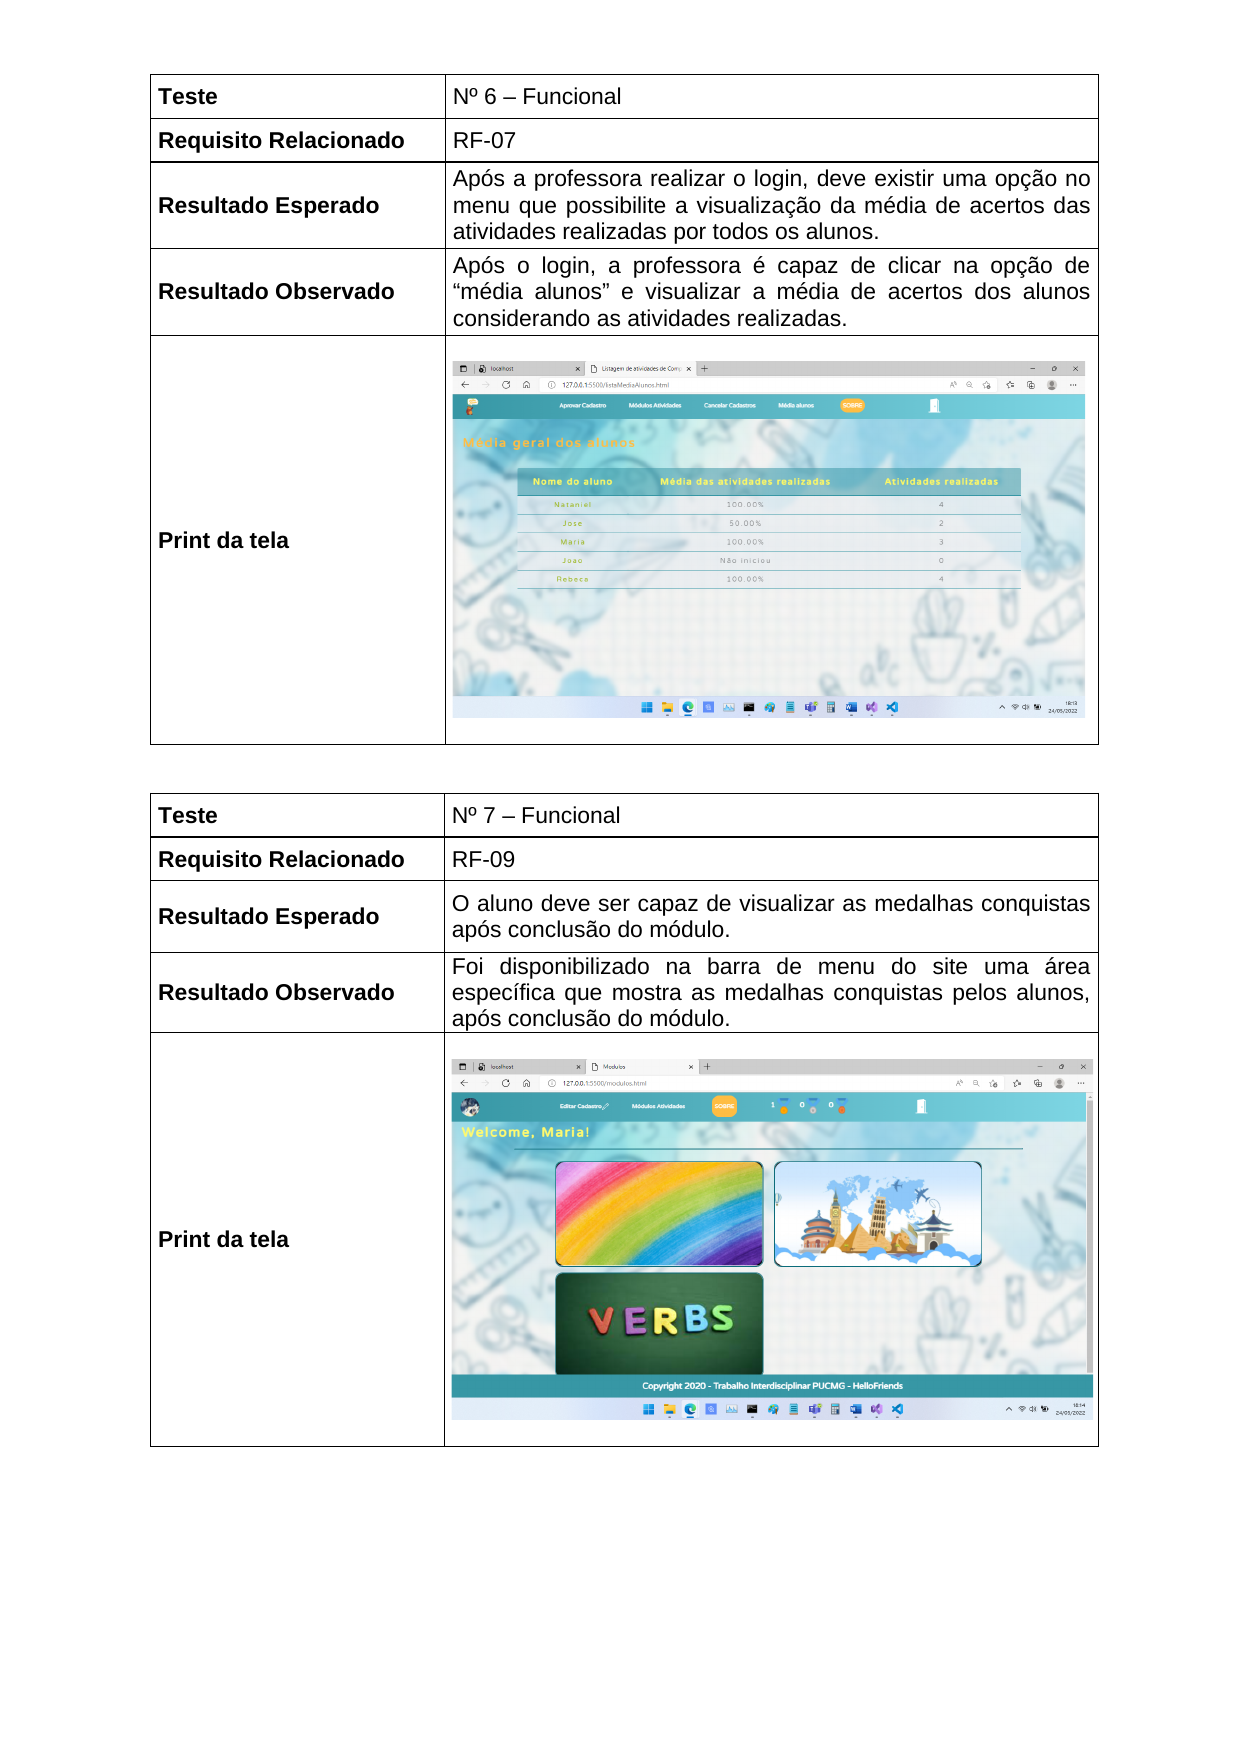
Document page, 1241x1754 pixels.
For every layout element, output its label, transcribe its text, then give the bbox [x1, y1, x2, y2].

table_cell Requisito Relacionado [151, 838, 444, 880]
table_header Nº 7 – Funcional [445, 794, 1098, 836]
picture [452, 361, 1086, 718]
table_header Teste [151, 75, 445, 118]
table_header Nº 6 – Funcional [446, 75, 1098, 118]
table_cell O aluno deve ser capaz de visualizar as medalhas conquistas após conclusão do módulo. [445, 881, 1098, 952]
table_cell RF-07 [446, 119, 1098, 161]
picture [451, 1059, 1094, 1420]
table_cell Resultado Observado [151, 953, 444, 1032]
table_cell Foi disponibilizado na barra de menu do site uma área específica que mostra as medalhas conquistas pelos alunos, após conclusão do módulo. [445, 953, 1098, 1032]
table_cell Após o login, a professora é capaz de clicar na opção de “média alunos” e visualizar a média de acertos dos alunos considerando as atividades realizadas. [446, 249, 1098, 334]
table_cell [446, 336, 1098, 744]
table_header Teste [151, 794, 444, 836]
table_cell Resultado Esperado [151, 881, 444, 952]
table_cell Print da tela [151, 336, 445, 744]
table_cell Requisito Relacionado [151, 119, 445, 161]
table_cell Após a professora realizar o login, deve existir uma opção no menu que possibilite a visualização da média de acertos das atividades realizadas por todos os alunos. [446, 163, 1098, 248]
table_cell Print da tela [151, 1033, 444, 1446]
table_cell Resultado Observado [151, 249, 445, 334]
table_cell RF-09 [445, 838, 1098, 880]
table_cell Resultado Esperado [151, 163, 445, 248]
table_cell [445, 1033, 1098, 1446]
